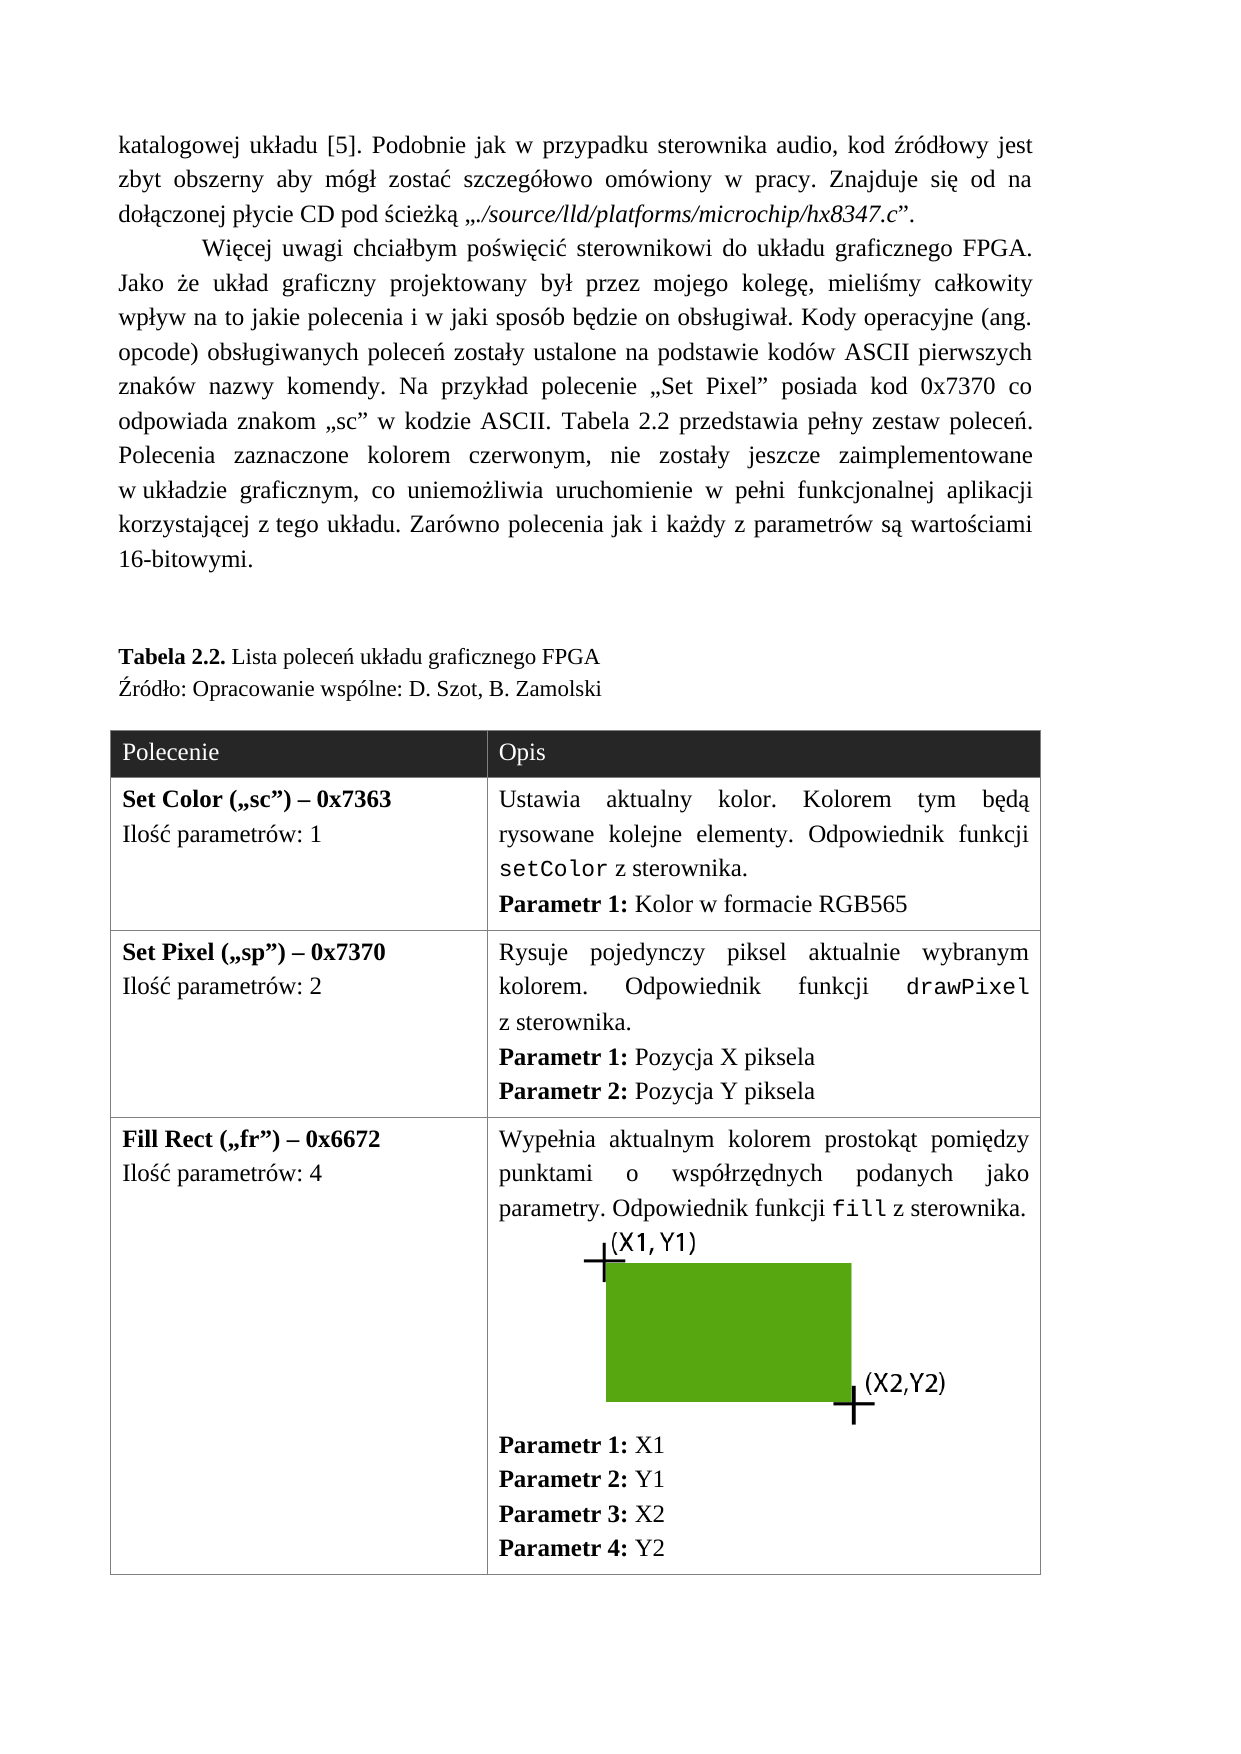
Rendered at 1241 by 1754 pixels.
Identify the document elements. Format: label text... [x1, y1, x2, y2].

table_cell Set Color („sc”) – 0x7363 Ilość parametrów: 1 [111, 778, 487, 930]
text Źródło: Opracowanie wspólne: D. Szot, B. Zamolski [118, 675, 1033, 701]
picture [582, 1228, 946, 1425]
table_cell Ustawia aktualny kolor. Kolorem tym będą rysowane kolejne elementy. Odpowiednik funkcji setColor z sterownika. Parametr 1: Kolor w formacie RGB565 [488, 778, 1040, 930]
table_header Opis [488, 731, 1040, 777]
table_header Polecenie [111, 731, 487, 777]
table_cell Set Pixel („sp”) – 0x7370 Ilość parametrów: 2 [111, 931, 487, 1117]
text Tabela 2.2. Lista poleceń układu graficznego FPGA [118, 643, 1033, 669]
text Więcej uwagi chciałbym poświęcić sterownikowi do układu graficznego FPGA. Jako że układ graficzny projektowany był przez mojego kolegę, mieliśmy całkowity wpływ na to jakie polecenia i w jaki sposób będzie on obsługiwał. Kody operacyjne (ang. opcode) obsługiwanych poleceń zostały ustalone na podstawie kodów ASCII pierwszych znaków nazwy komendy. Na przykład polecenie „Set Pixel” posiada kod 0x7370 co odpowiada znakom „sc” w kodzie ASCII. Tabela 2.2 przedstawia pełny zestaw poleceń. Polecenia zaznaczone kolorem czerwonym, nie zostały jeszcze zaimplementowane w układzie graficznym, co uniemożliwia uruchomienie w pełni funkcjonalnej aplikacji korzystającej z tego układu. Zarówno polecenia jak i każdy z parametrów są wartościami 16-bitowymi. [118, 233, 1033, 572]
table_cell Rysuje pojedynczy piksel aktualnie wybranym kolorem. Odpowiednik funkcji drawPixel z sterownika. Parametr 1: Pozycja X piksela Parametr 2: Pozycja Y piksela [488, 931, 1040, 1117]
table_cell Fill Rect („fr”) – 0x6672 Ilość parametrów: 4 [111, 1118, 487, 1574]
table_cell Wypełnia aktualnym kolorem prostokąt pomiędzy punktami o współrzędnych podanych jako parametry. Odpowiednik funkcji fill z sterownika. Parametr 1: X1 Parametr 2: Y1 Parametr 3: X2 Parametr 4: Y2 [488, 1118, 1040, 1574]
